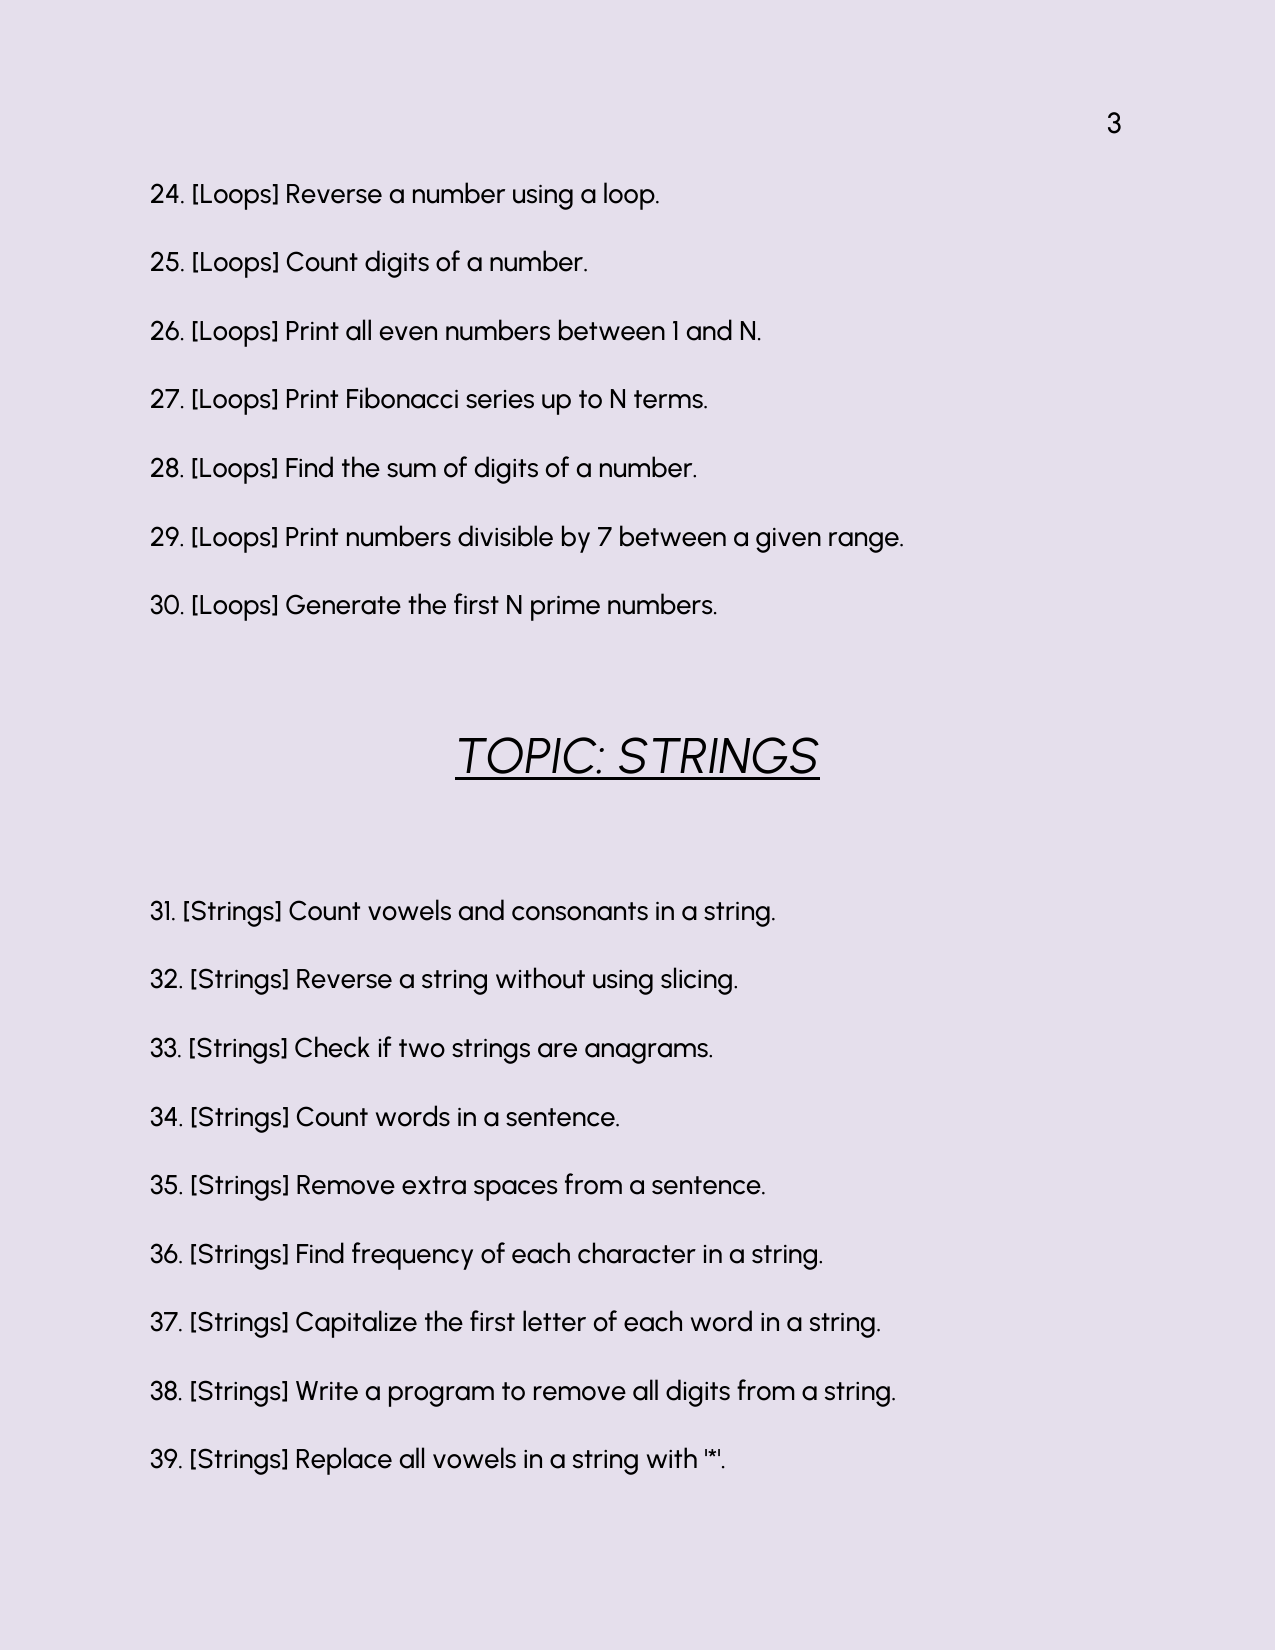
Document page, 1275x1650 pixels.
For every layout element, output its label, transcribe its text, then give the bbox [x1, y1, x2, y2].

subtitle TOPIC: STRINGS [150, 726, 1125, 786]
text 30. [Loops] Generate the first N prime numbers. [150, 589, 1125, 621]
text 33. [Strings] Check if two strings are anagrams. [150, 1032, 1125, 1064]
text 39. [Strings] Replace all vowels in a string with '*'. [150, 1443, 1125, 1475]
text 24. [Loops] Reverse a number using a loop. [150, 177, 1125, 210]
text 32. [Strings] Reverse a string without using slicing. [150, 963, 1125, 996]
text 34. [Strings] Count words in a sentence. [150, 1100, 1125, 1133]
text 36. [Strings] Find frequency of each character in a string. [150, 1237, 1125, 1270]
text 25. [Loops] Count digits of a number. [150, 246, 1125, 278]
text 29. [Loops] Print numbers divisible by 7 between a given range. [150, 520, 1125, 553]
text 31. [Strings] Count vowels and consonants in a string. [150, 894, 1125, 927]
text 28. [Loops] Find the sum of digits of a number. [150, 452, 1125, 484]
text 35. [Strings] Remove extra spaces from a sentence. [150, 1169, 1125, 1201]
text 27. [Loops] Print Fibonacci series up to N terms. [150, 383, 1125, 416]
text 26. [Loops] Print all even numbers between 1 and N. [150, 314, 1125, 347]
text 38. [Strings] Write a program to remove all digits from a string. [150, 1374, 1125, 1407]
text 37. [Strings] Capitalize the first letter of each word in a string. [150, 1306, 1125, 1338]
